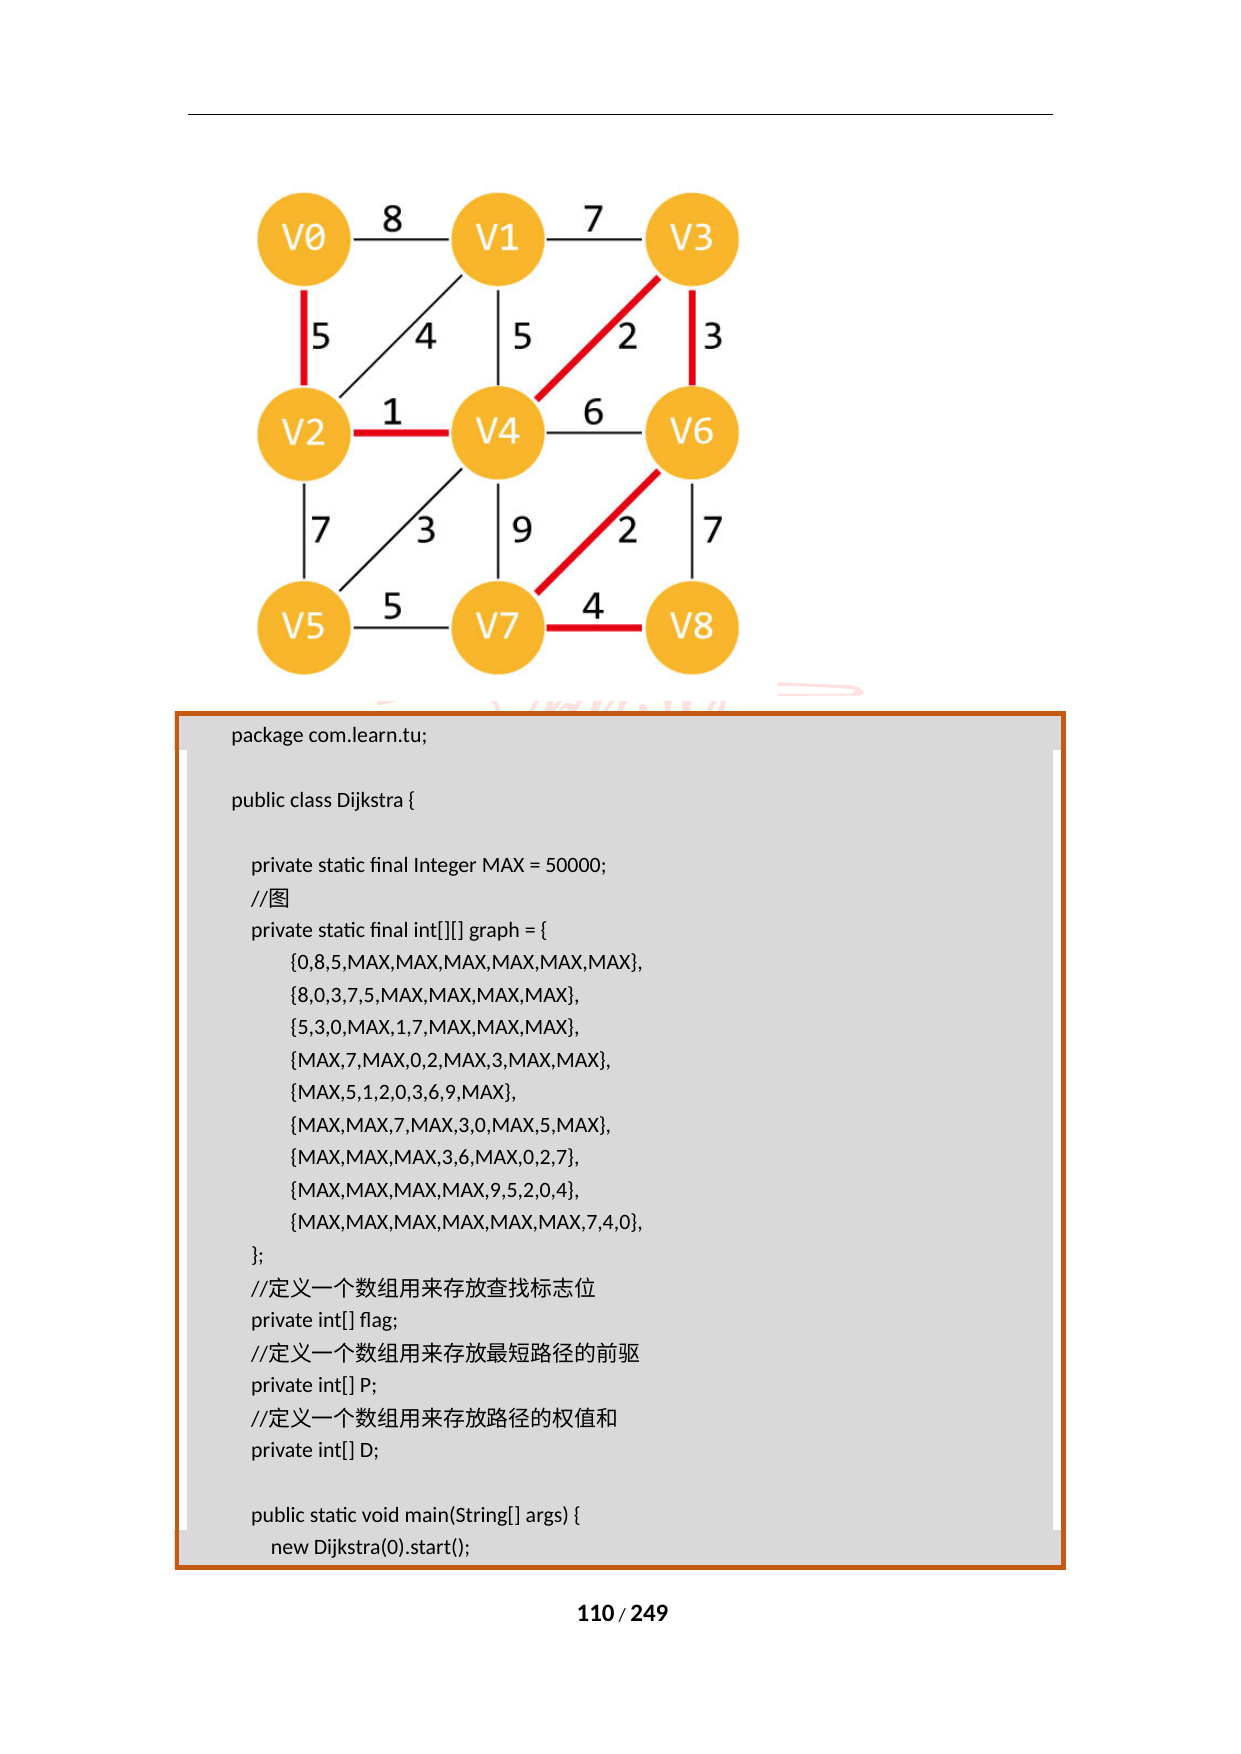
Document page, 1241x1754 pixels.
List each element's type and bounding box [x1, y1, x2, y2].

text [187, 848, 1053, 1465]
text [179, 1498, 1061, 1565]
picture [231, 169, 778, 701]
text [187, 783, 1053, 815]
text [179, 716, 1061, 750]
